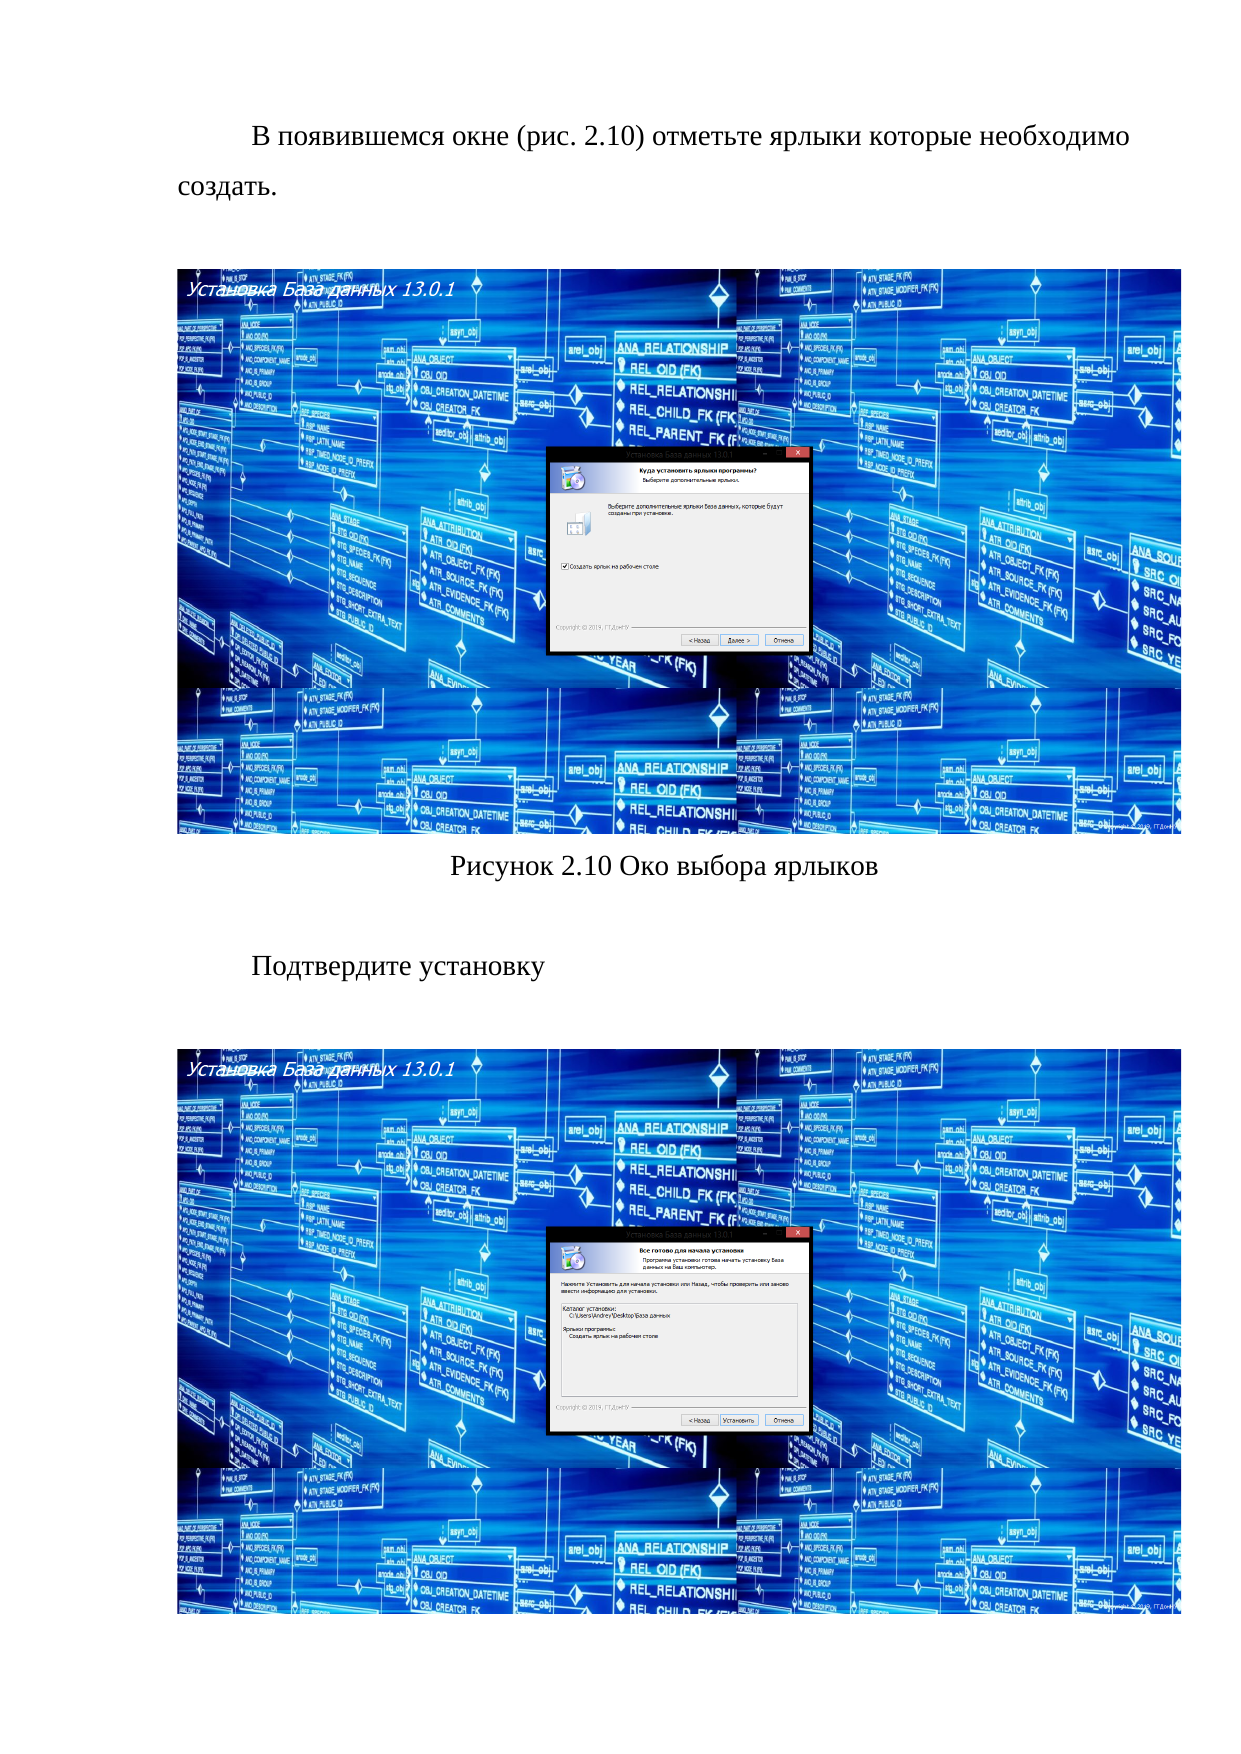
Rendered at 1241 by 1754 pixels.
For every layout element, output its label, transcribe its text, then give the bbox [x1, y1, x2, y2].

picture [177, 269, 1182, 834]
text Рисунок 2.10 Око выбора ярлыков [177, 848, 1152, 881]
picture [871, 1610, 889, 1614]
text В появившемся окне (рис. 2.10) отметьте ярлыки которые необходимо создать. [177, 118, 1152, 202]
picture [177, 1049, 1182, 1614]
text Подтвердите установку [177, 948, 1152, 982]
picture [871, 830, 889, 834]
